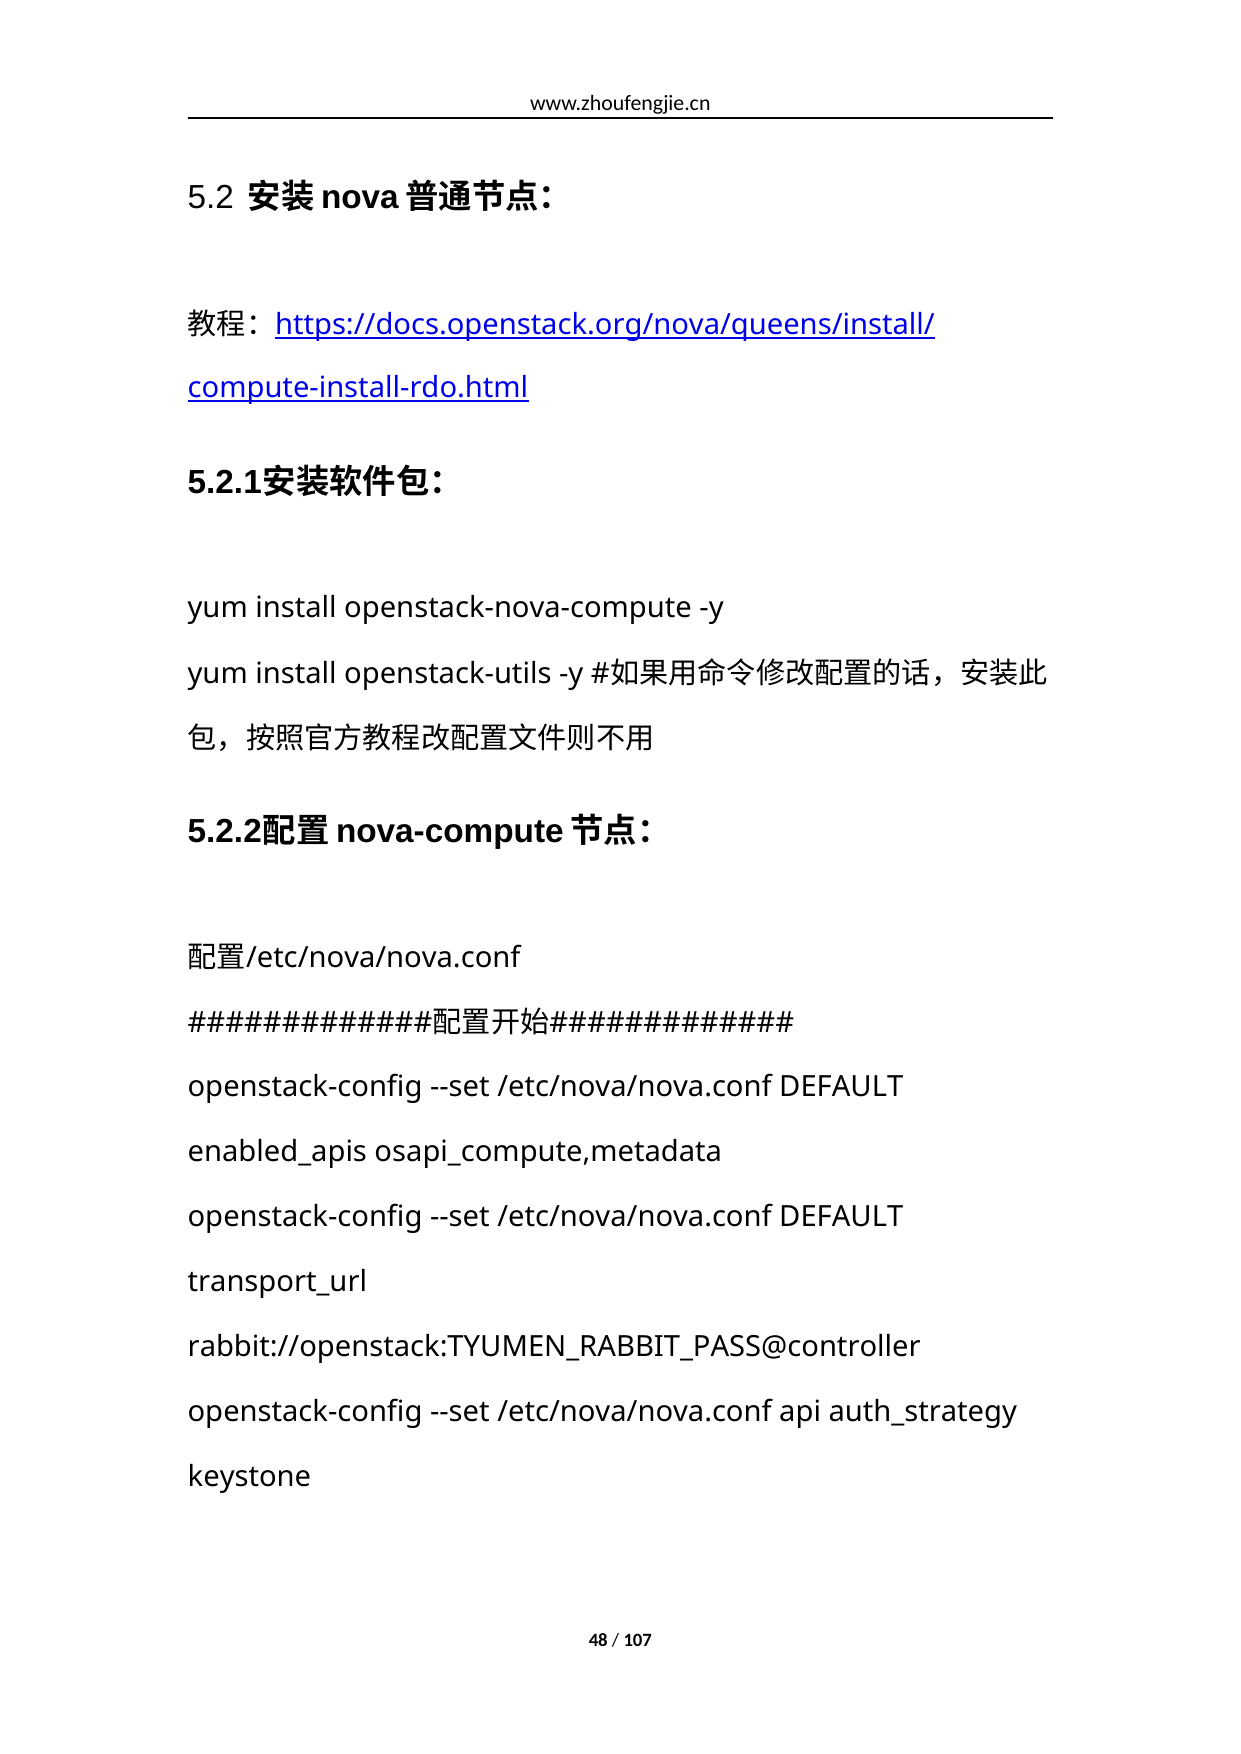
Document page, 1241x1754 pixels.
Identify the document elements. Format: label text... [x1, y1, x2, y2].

text 配置/etc/nova/nova.conf [187, 923, 1053, 988]
text yum install openstack-utils -y #如果用命令修改配置的话，安装此包，按照官方教程改配置文件则不用 [187, 638, 1053, 768]
list 配置nova-compute节点： [187, 796, 1053, 861]
text 教程：https://docs.openstack.org/nova/queens/install/compute-install-rdo.html [187, 289, 1053, 419]
text yum install openstack-nova-compute -y [187, 573, 1053, 638]
list 安装软件包： [187, 446, 1053, 511]
text openstack-config --set /etc/nova/nova.conf api auth_strategy keystone [187, 1378, 1053, 1508]
text openstack-config --set /etc/nova/nova.conf DEFAULT transport_url rabbit://openstack:TYUMEN_RABBIT_PASS@controller [187, 1183, 1053, 1378]
text openstack-config --set /etc/nova/nova.conf DEFAULT enabled_apis osapi_compute,metadata [187, 1053, 1053, 1183]
text #############配置开始############# [187, 988, 1053, 1053]
list 安装nova普通节点： [187, 162, 1053, 227]
